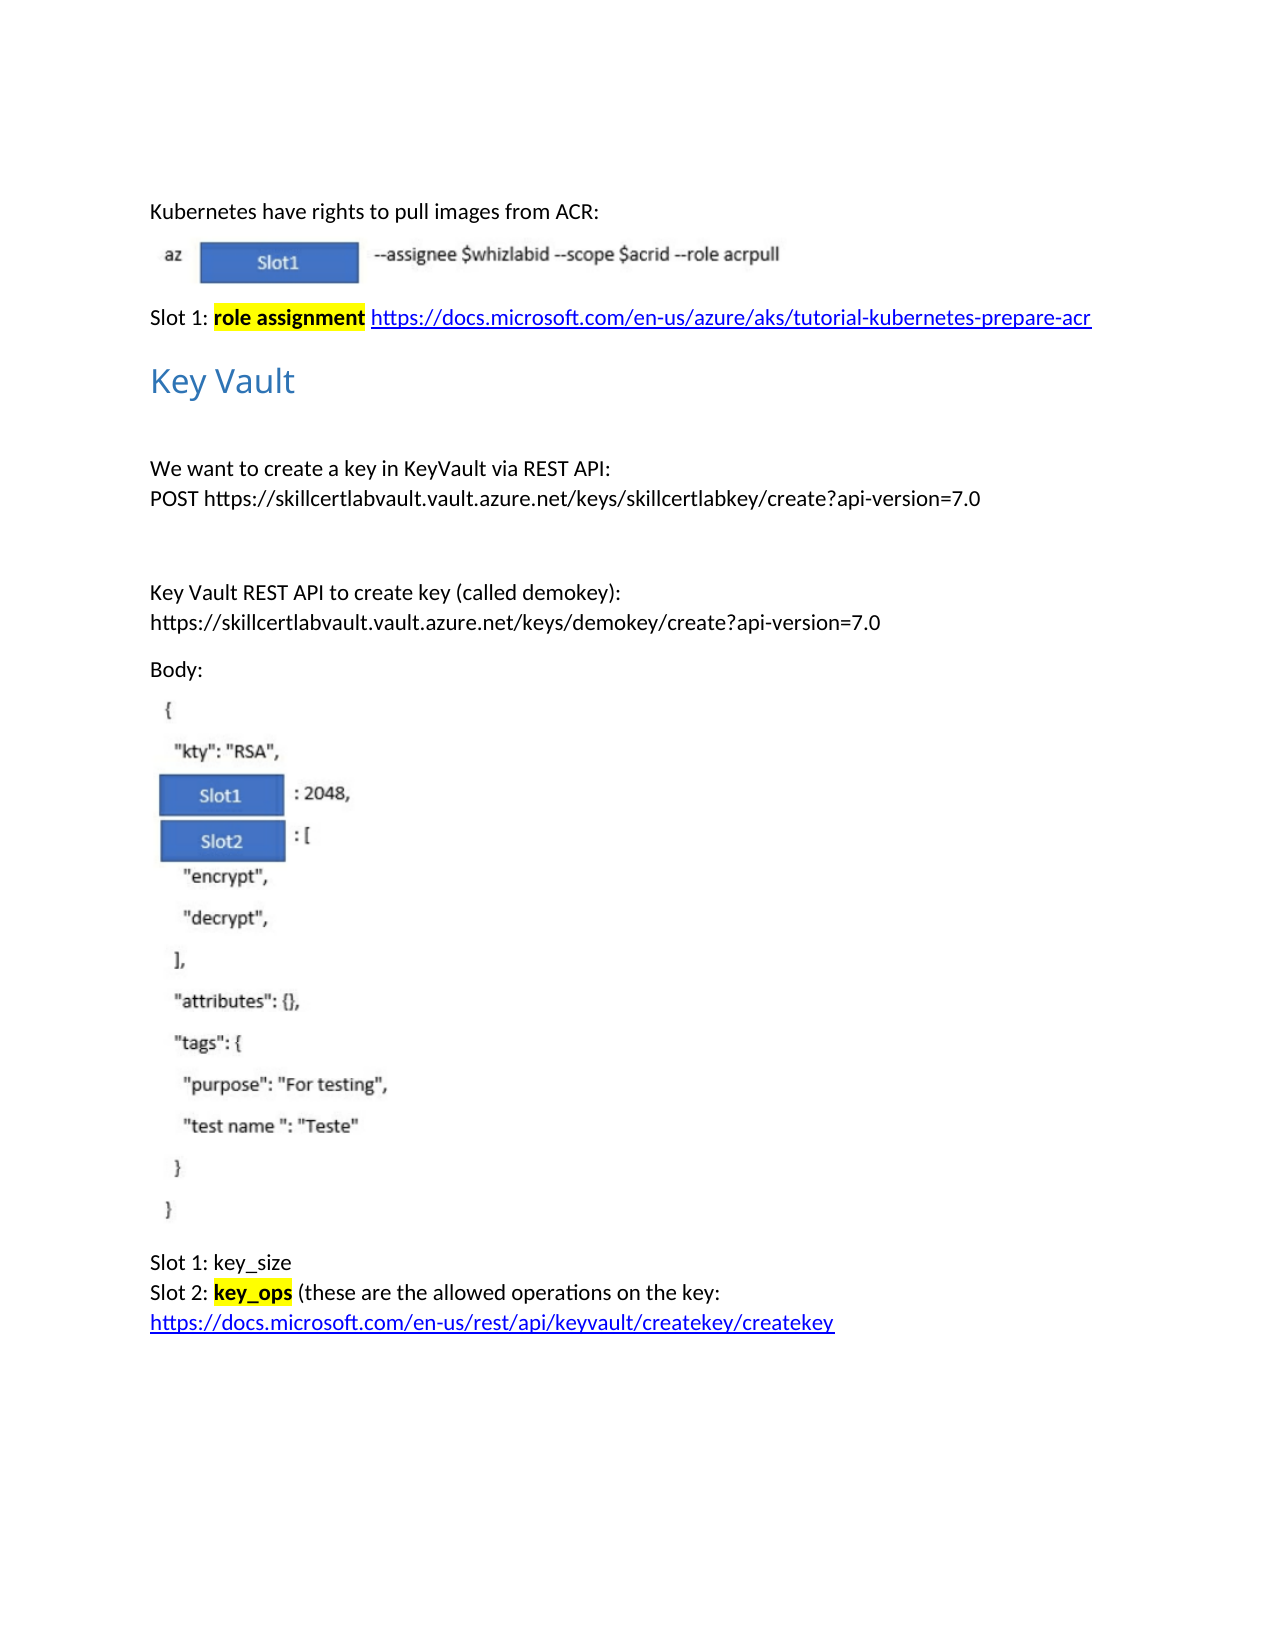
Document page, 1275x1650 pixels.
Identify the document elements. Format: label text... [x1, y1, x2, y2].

picture [150, 685, 457, 1240]
text We want to create a key in KeyVault via REST API: POST https://skillcertlabvault.vault.azure.net/keys/skillcertlabkey/create?api-version=7.0 [150, 454, 1125, 512]
picture [150, 227, 802, 301]
text Key Vault REST API to create key (called demokey): https://skillcertlabvault.vault.azure.net/keys/demokey/create?api-version=7.0 [150, 578, 1125, 636]
subtitle Key Vault [150, 358, 1125, 404]
